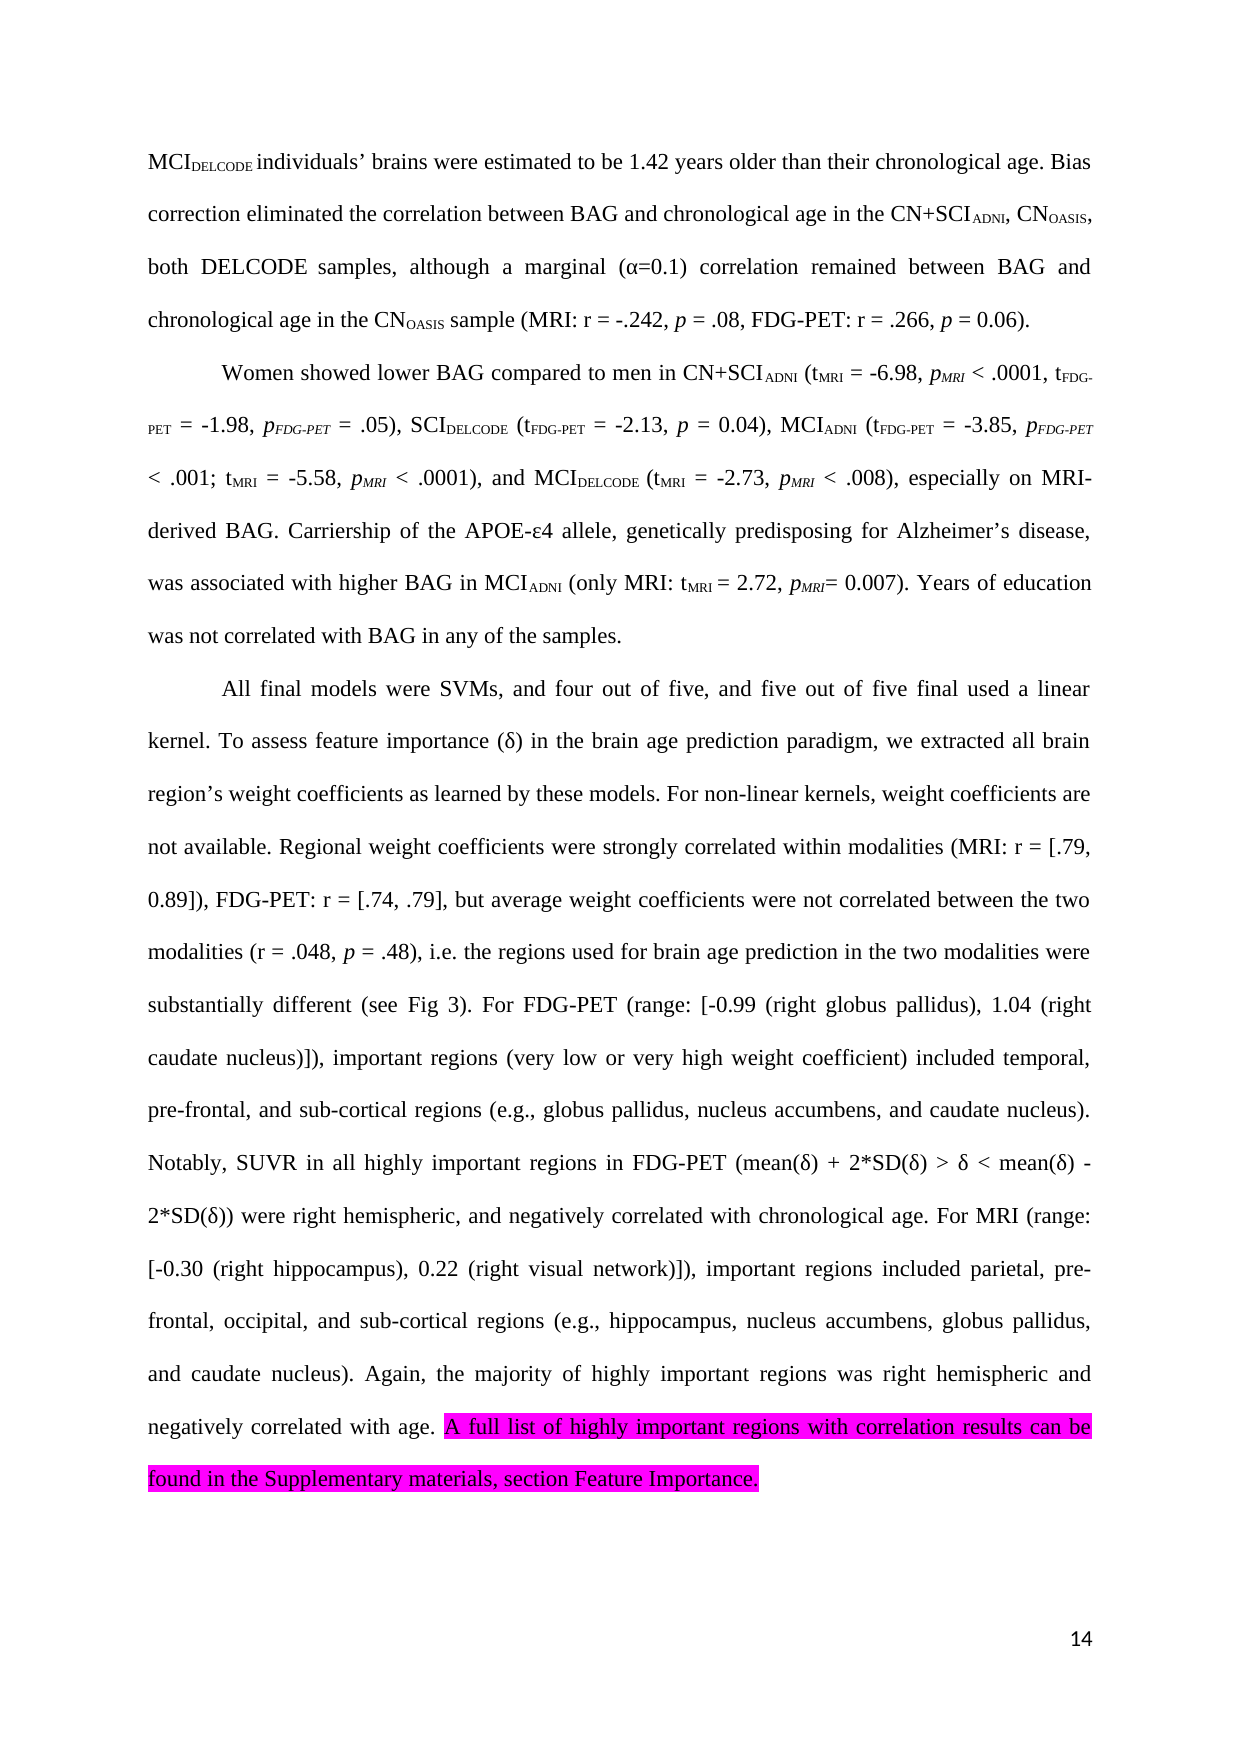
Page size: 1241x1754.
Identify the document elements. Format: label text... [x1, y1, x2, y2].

text All final models were SVMs, and four out of five, and five out of five final used a linear kernel. To assess feature importance (δ) in the brain age prediction paradigm, we extracted all brain region’s weight coefficients as learned by these models. For non-linear kernels, weight coefficients are not available. Regional weight coefficients were strongly correlated within modalities (MRI: r = [.79, 0.89]), FDG-PET: r = [.74, .79], but average weight coefficients were not correlated between the two modalities (r = .048, p = .48), i.e. the regions used for brain age prediction in the two modalities were substantially different (see Fig 3). For FDG-PET (range: [-0.99 (right globus pallidus), 1.04 (right caudate nucleus)]), important regions (very low or very high weight coefficient) included temporal, pre-frontal, and sub-cortical regions (e.g., globus pallidus, nucleus accumbens, and caudate nucleus). Notably, SUVR in all highly important regions in FDG-PET (mean(δ) + 2*SD(δ) > δ < mean(δ) - 2*SD(δ)) were right hemispheric, and negatively correlated with chronological age. For MRI (range: [-0.30 (right hippocampus), 0.22 (right visual network)]), important regions included parietal, pre-frontal, occipital, and sub-cortical regions (e.g., hippocampus, nucleus accumbens, globus pallidus, and caudate nucleus). Again, the majority of highly important regions was right hemispheric and negatively correlated with age. A full list of highly important regions with correlation results can be found in the Supplementary materials, section Feature Importance. [148, 675, 1092, 1492]
text MCIDELCODE individuals’ brains were estimated to be 1.42 years older than their chronological age. Bias correction eliminated the correlation between BAG and chronological age in the CN+SCIADNI, CNOASIS, both DELCODE samples, although a marginal (α=0.1) correlation remained between BAG and chronological age in the CNOASIS sample (MRI: r = -.242, p = .08, FDG-PET: r = .266, p = 0.06). [148, 148, 1092, 332]
text Women showed lower BAG compared to men in CN+SCIADNI (tMRI = -6.98, pMRI < .0001, tFDG-PET = -1.98, pFDG-PET = .05), SCIDELCODE (tFDG-PET = -2.13, p = 0.04), MCIADNI (tFDG-PET = -3.85, pFDG-PET < .001; tMRI = -5.58, pMRI < .0001), and MCIDELCODE (tMRI = -2.73, pMRI < .008), especially on MRI-derived BAG. Carriership of the APOE-ε4 allele, genetically predisposing for Alzheimer’s disease, was associated with higher BAG in MCIADNI (only MRI: tMRI = 2.72, pMRI= 0.007). Years of education was not correlated with BAG in any of the samples. [148, 358, 1092, 648]
